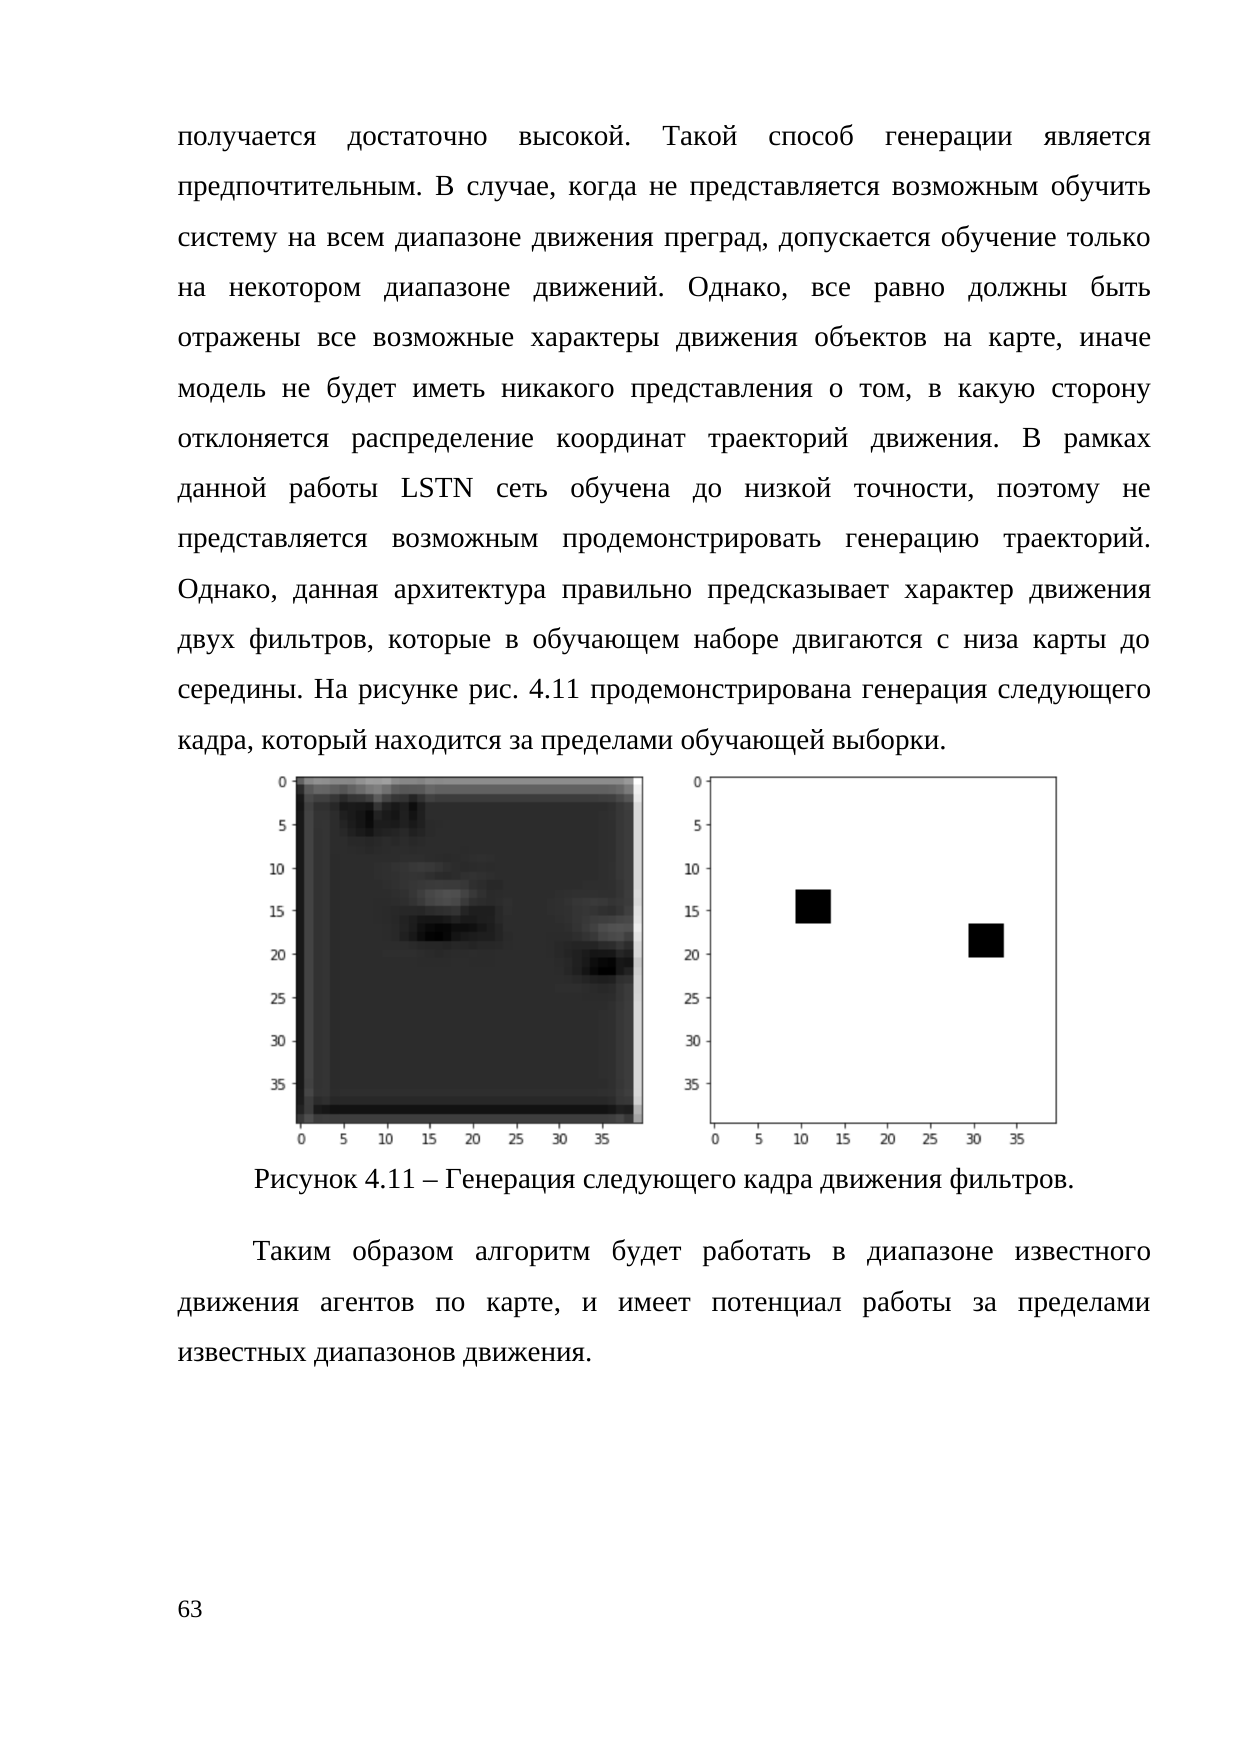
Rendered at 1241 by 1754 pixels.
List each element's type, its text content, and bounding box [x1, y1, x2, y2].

text Таким образом алгоритм будет работать в диапазоне известного движения агентов по карте, и имеет потенциал работы за пределами известных диапазонов движения. [177, 1233, 1152, 1368]
text Рисунок 4.11 – Генерация следующего кадра движения фильтров. [177, 1162, 1152, 1195]
picture [267, 772, 1062, 1148]
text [177, 118, 1152, 755]
